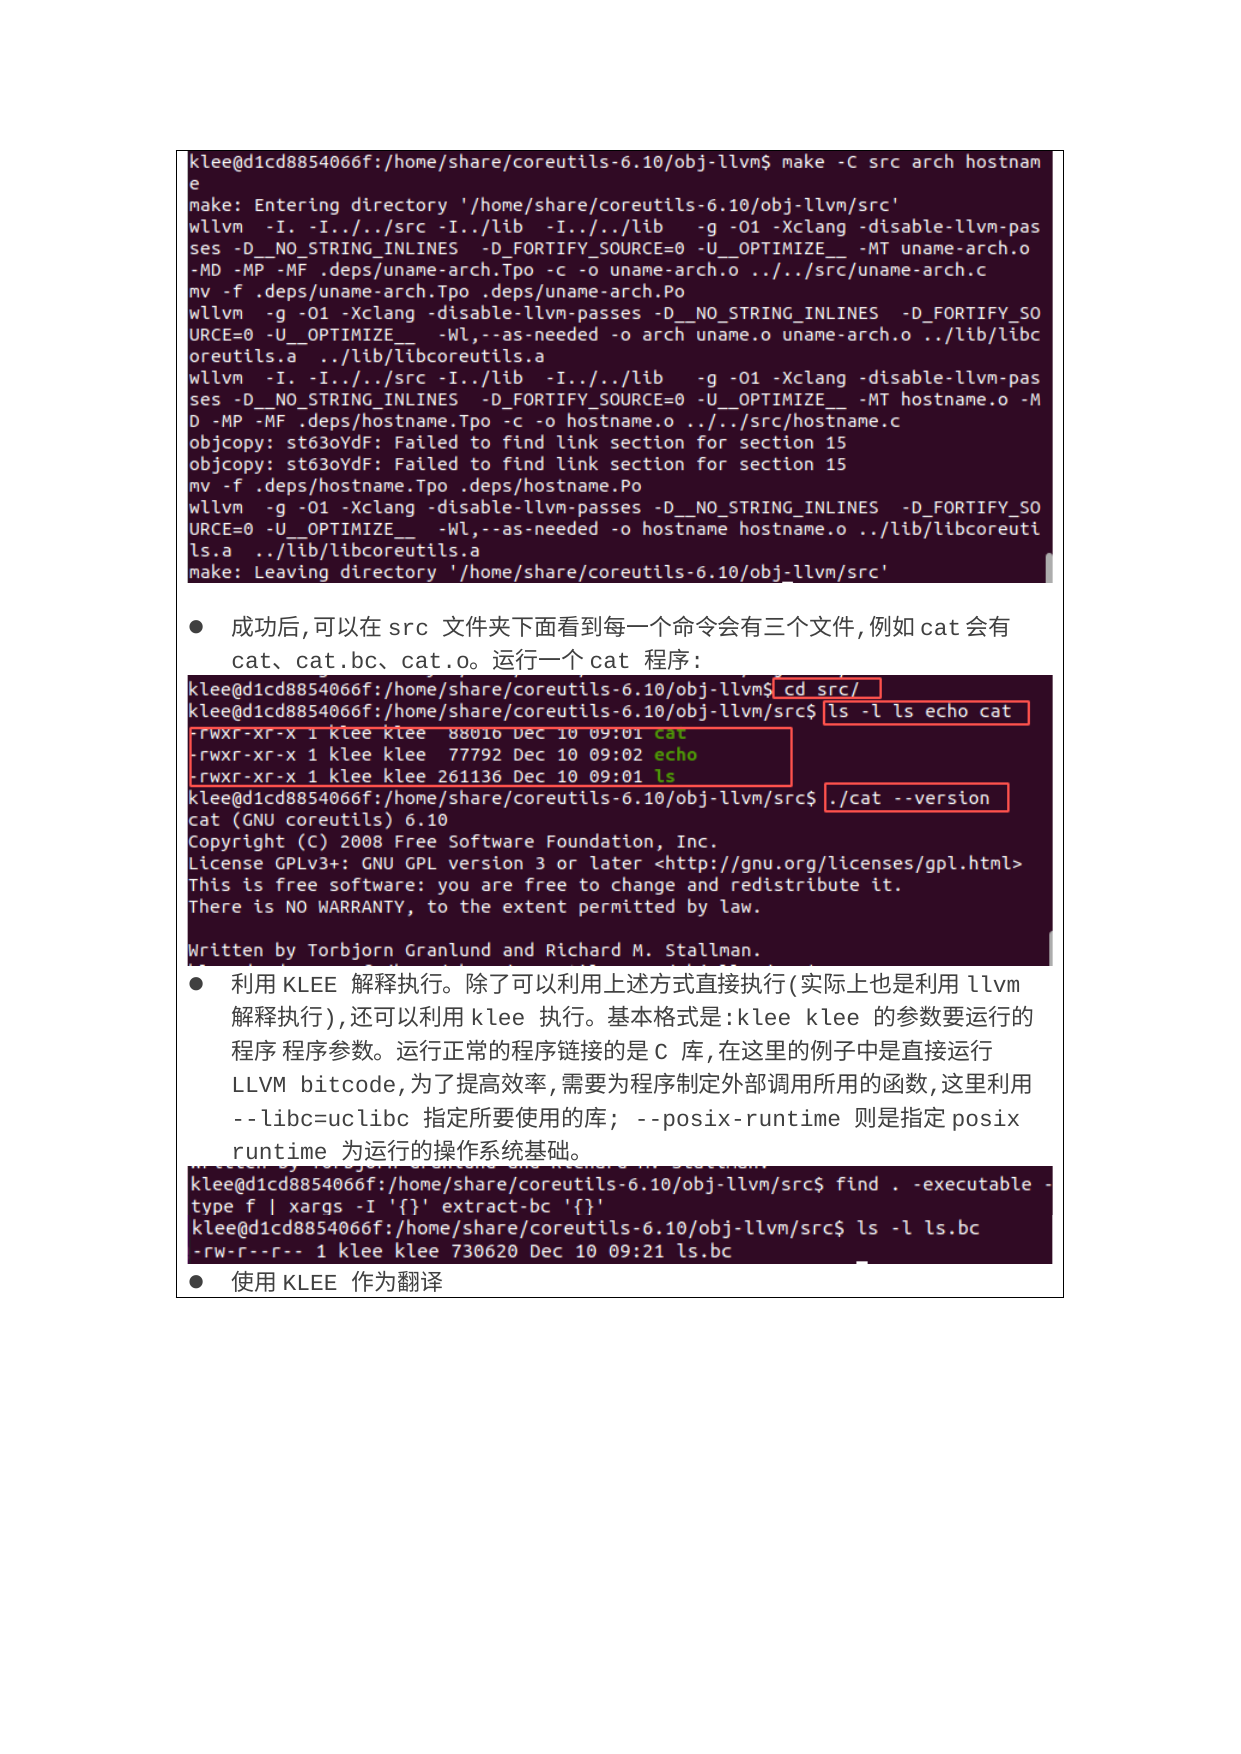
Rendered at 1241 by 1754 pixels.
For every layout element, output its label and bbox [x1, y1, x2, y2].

picture [187, 675, 1053, 966]
table_cell [177, 151, 1063, 1297]
picture [187, 1166, 1053, 1264]
picture [187, 151, 1053, 583]
